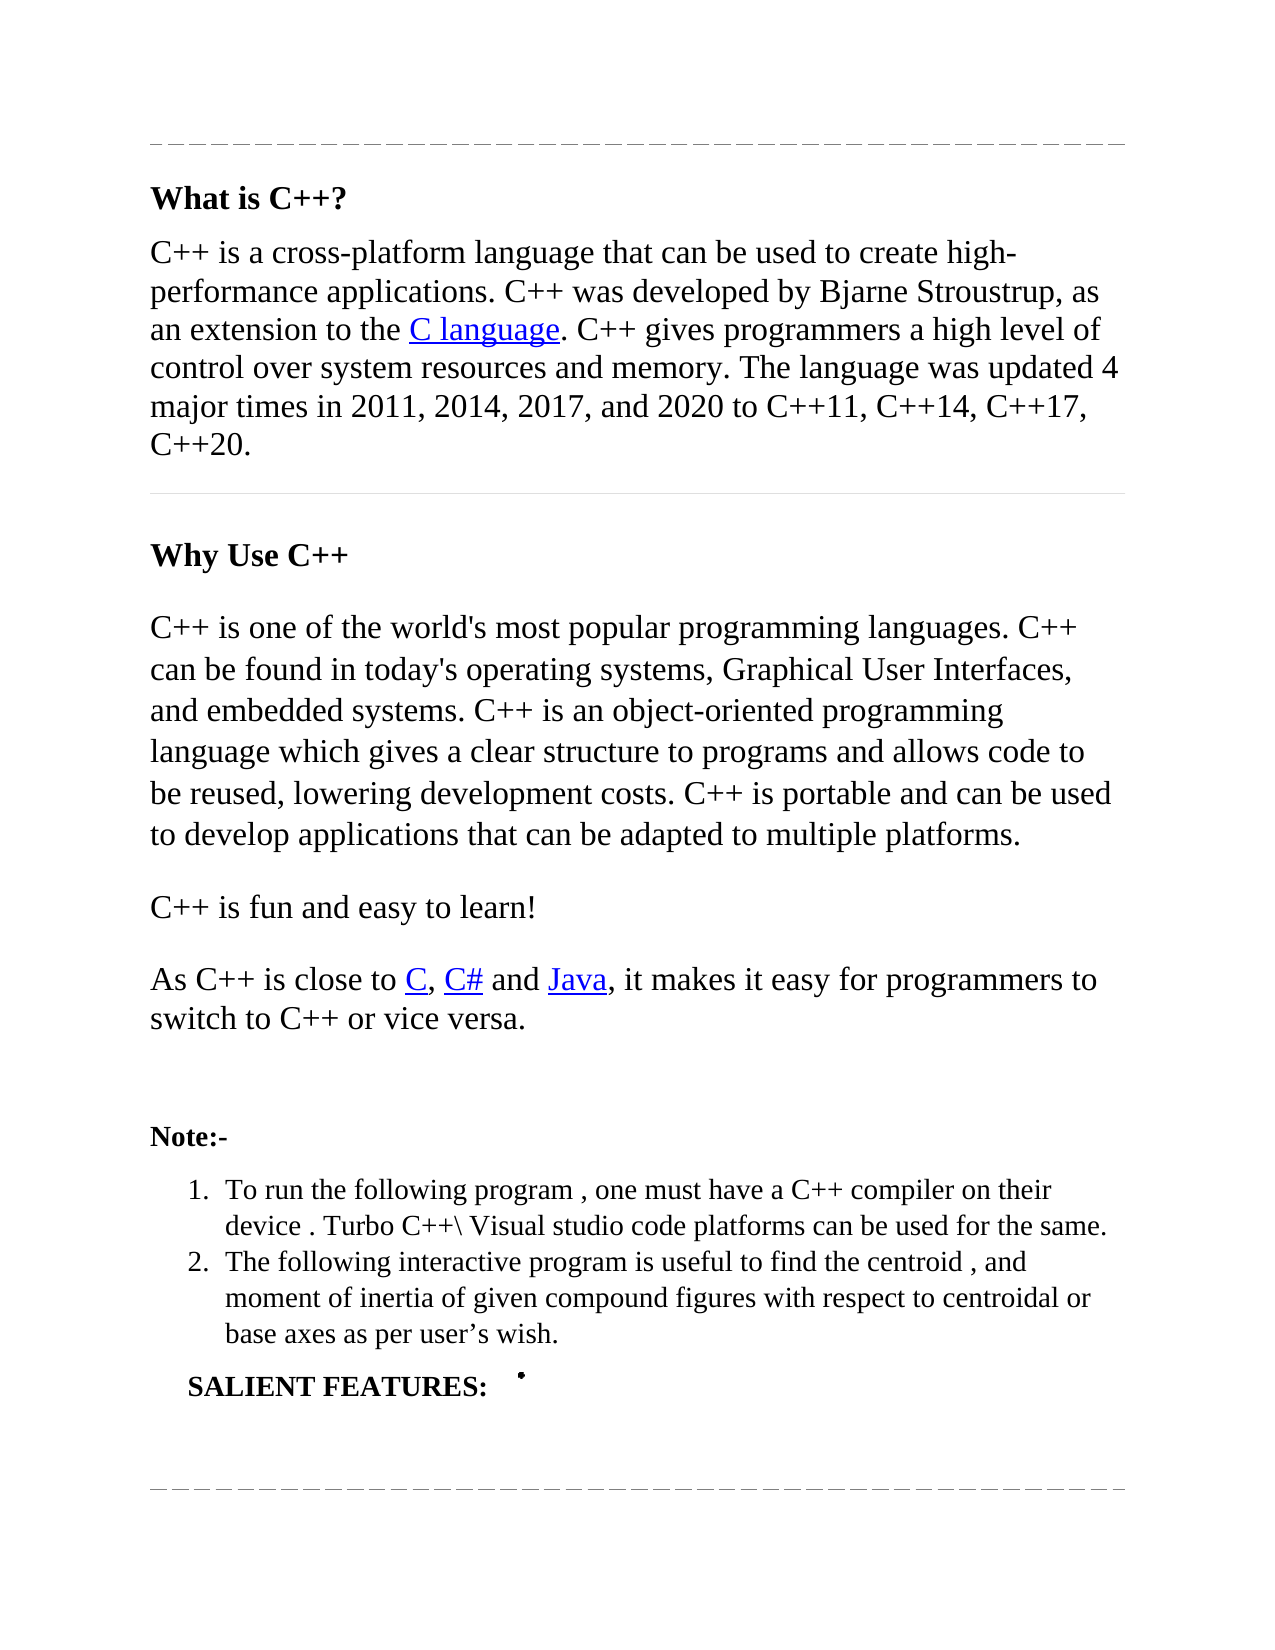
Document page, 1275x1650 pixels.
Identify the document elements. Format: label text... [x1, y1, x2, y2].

text Why Use C++ [150, 494, 1125, 573]
subtitle C++ is a cross-platform language that can be used to create high-performance applications. C++ was developed by Bjarne Stroustrup, as an extension to the C language. C++ gives programmers a high level of control over system resources and memory. The language was updated 4 major times in 2011, 2014, 2017, and 2020 to C++11, C++14, C++17, C++20. [150, 232, 1125, 462]
text C++ is one of the world's most popular programming languages. C++ can be found in today's operating systems, Graphical User Interfaces, and embedded systems. C++ is an object-oriented programming language which gives a clear structure to programs and allows code to be reused, lowering development costs. C++ is portable and can be used to develop applications that can be adapted to multiple platforms. [150, 608, 1125, 853]
subtitle What is C++? [150, 178, 1125, 217]
text As C++ is close to C, C# and Java, it makes it easy for programmers to switch to C++ or vice versa. [150, 960, 1125, 1036]
text Note:- [150, 1119, 1125, 1153]
text SALIENT FEATURES: [187, 1369, 1125, 1403]
picture [518, 1372, 525, 1379]
text C++ is fun and easy to learn! [150, 887, 1125, 925]
list To run the following program , one must have a C++ compiler on their device . Turbo C++\ Visual studio code platforms can be used for the same. [187, 1172, 1125, 1242]
list The following interactive program is useful to find the centroid , and moment of inertia of given compound figures with respect to centroidal or base axes as per user’s wish. [187, 1244, 1125, 1350]
